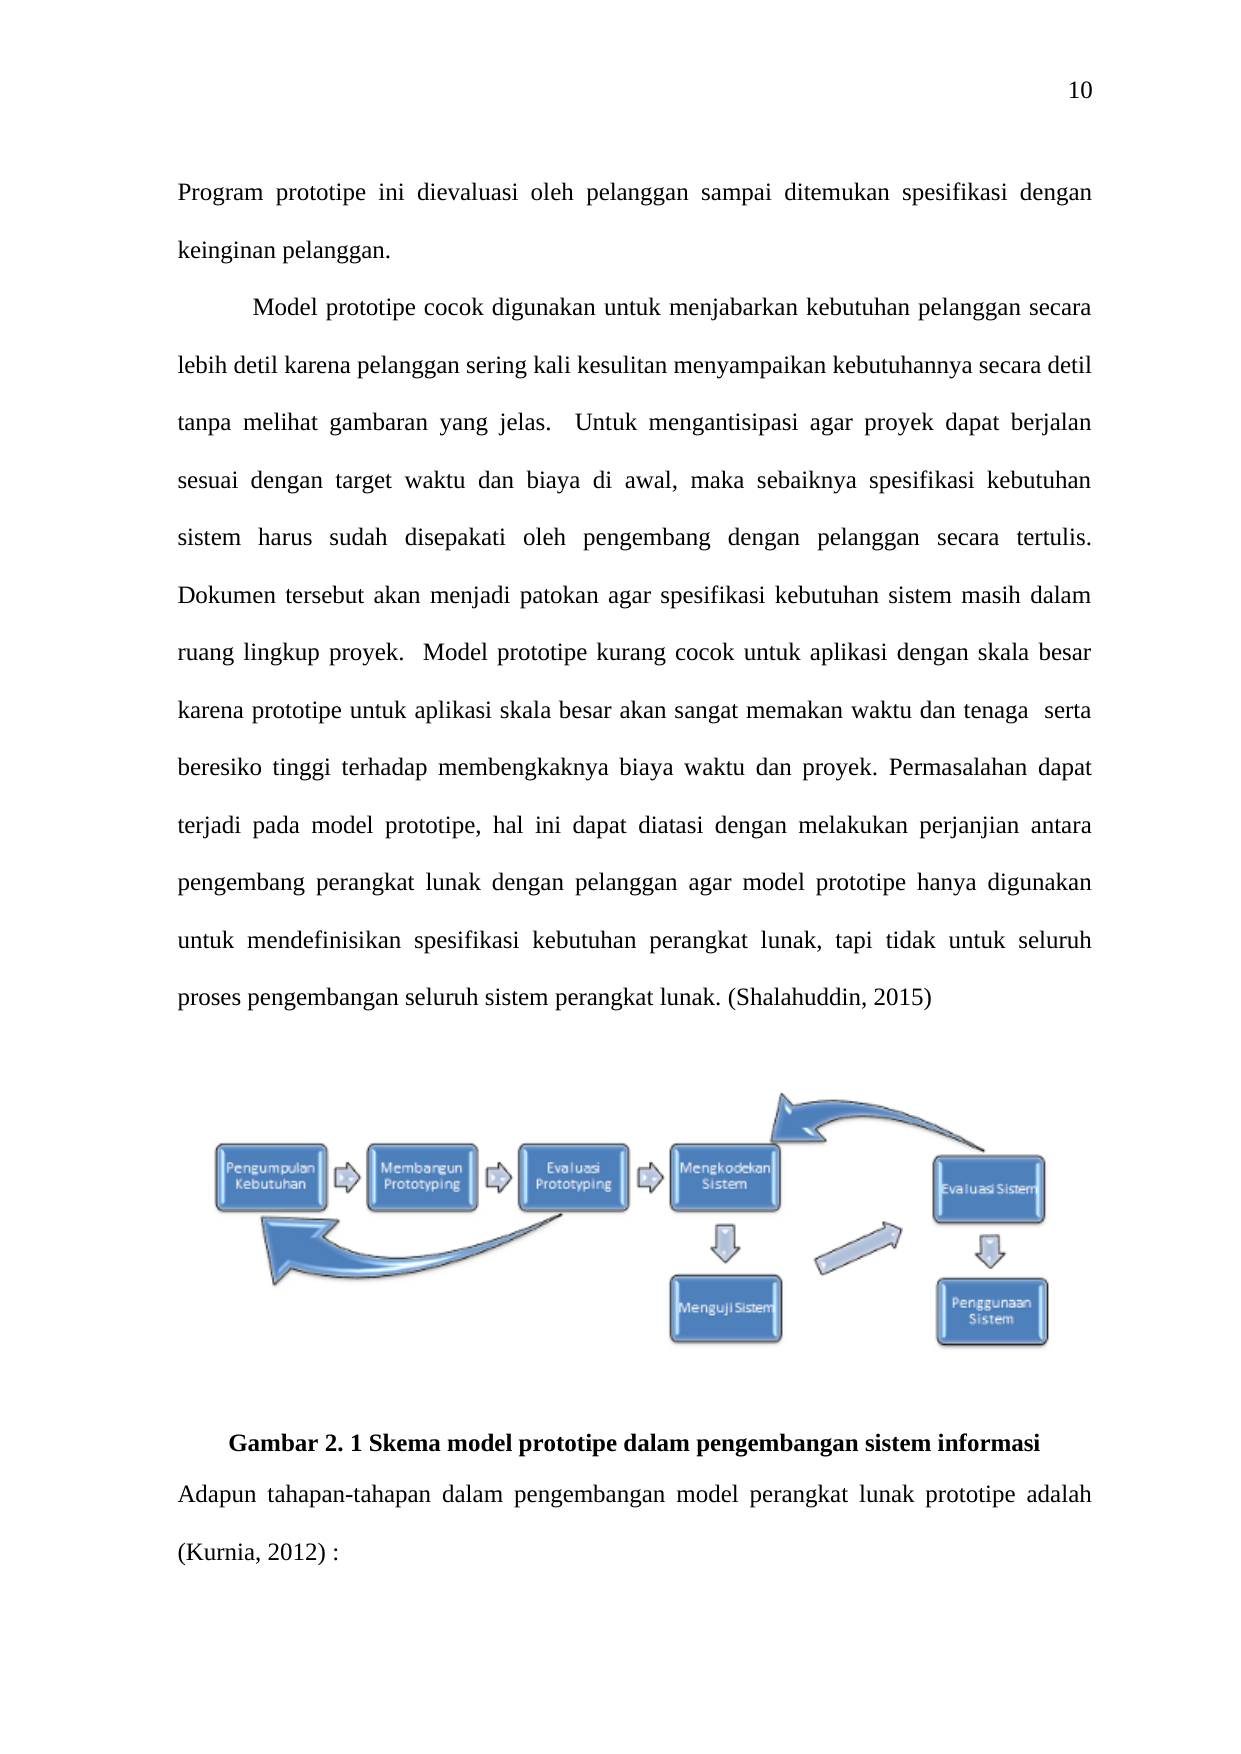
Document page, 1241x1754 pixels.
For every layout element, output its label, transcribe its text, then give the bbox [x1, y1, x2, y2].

picture [211, 1039, 1055, 1416]
text Model prototipe cocok digunakan untuk menjabarkan kebutuhan pelanggan secara lebih detil karena pelanggan sering kali kesulitan menyampaikan kebutuhannya secara detil tanpa melihat gambaran yang jelas. Untuk mengantisipasi agar proyek dapat berjalan sesuai dengan target waktu dan biaya di awal, maka sebaiknya spesifikasi kebutuhan sistem harus sudah disepakati oleh pengembang dengan pelanggan secara tertulis. Dokumen tersebut akan menjadi patokan agar spesifikasi kebutuhan sistem masih dalam ruang lingkup proyek. Model prototipe kurang cocok untuk aplikasi dengan skala besar karena prototipe untuk aplikasi skala besar akan sangat memakan waktu dan tenaga serta beresiko tinggi terhadap membengkaknya biaya waktu dan proyek. Permasalahan dapat terjadi pada model prototipe, hal ini dapat diatasi dengan melakukan perjanjian antara pengembang perangkat lunak dengan pelanggan agar model prototipe hanya digunakan untuk mendefinisikan spesifikasi kebutuhan perangkat lunak, tapi tidak untuk seluruh proses pengembangan seluruh sistem perangkat lunak. [177, 292, 1092, 1011]
text Adapun tahapan-tahapan dalam pengembangan model perangkat lunak prototipe adalah : [177, 1364, 1092, 1566]
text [177, 177, 1092, 263]
